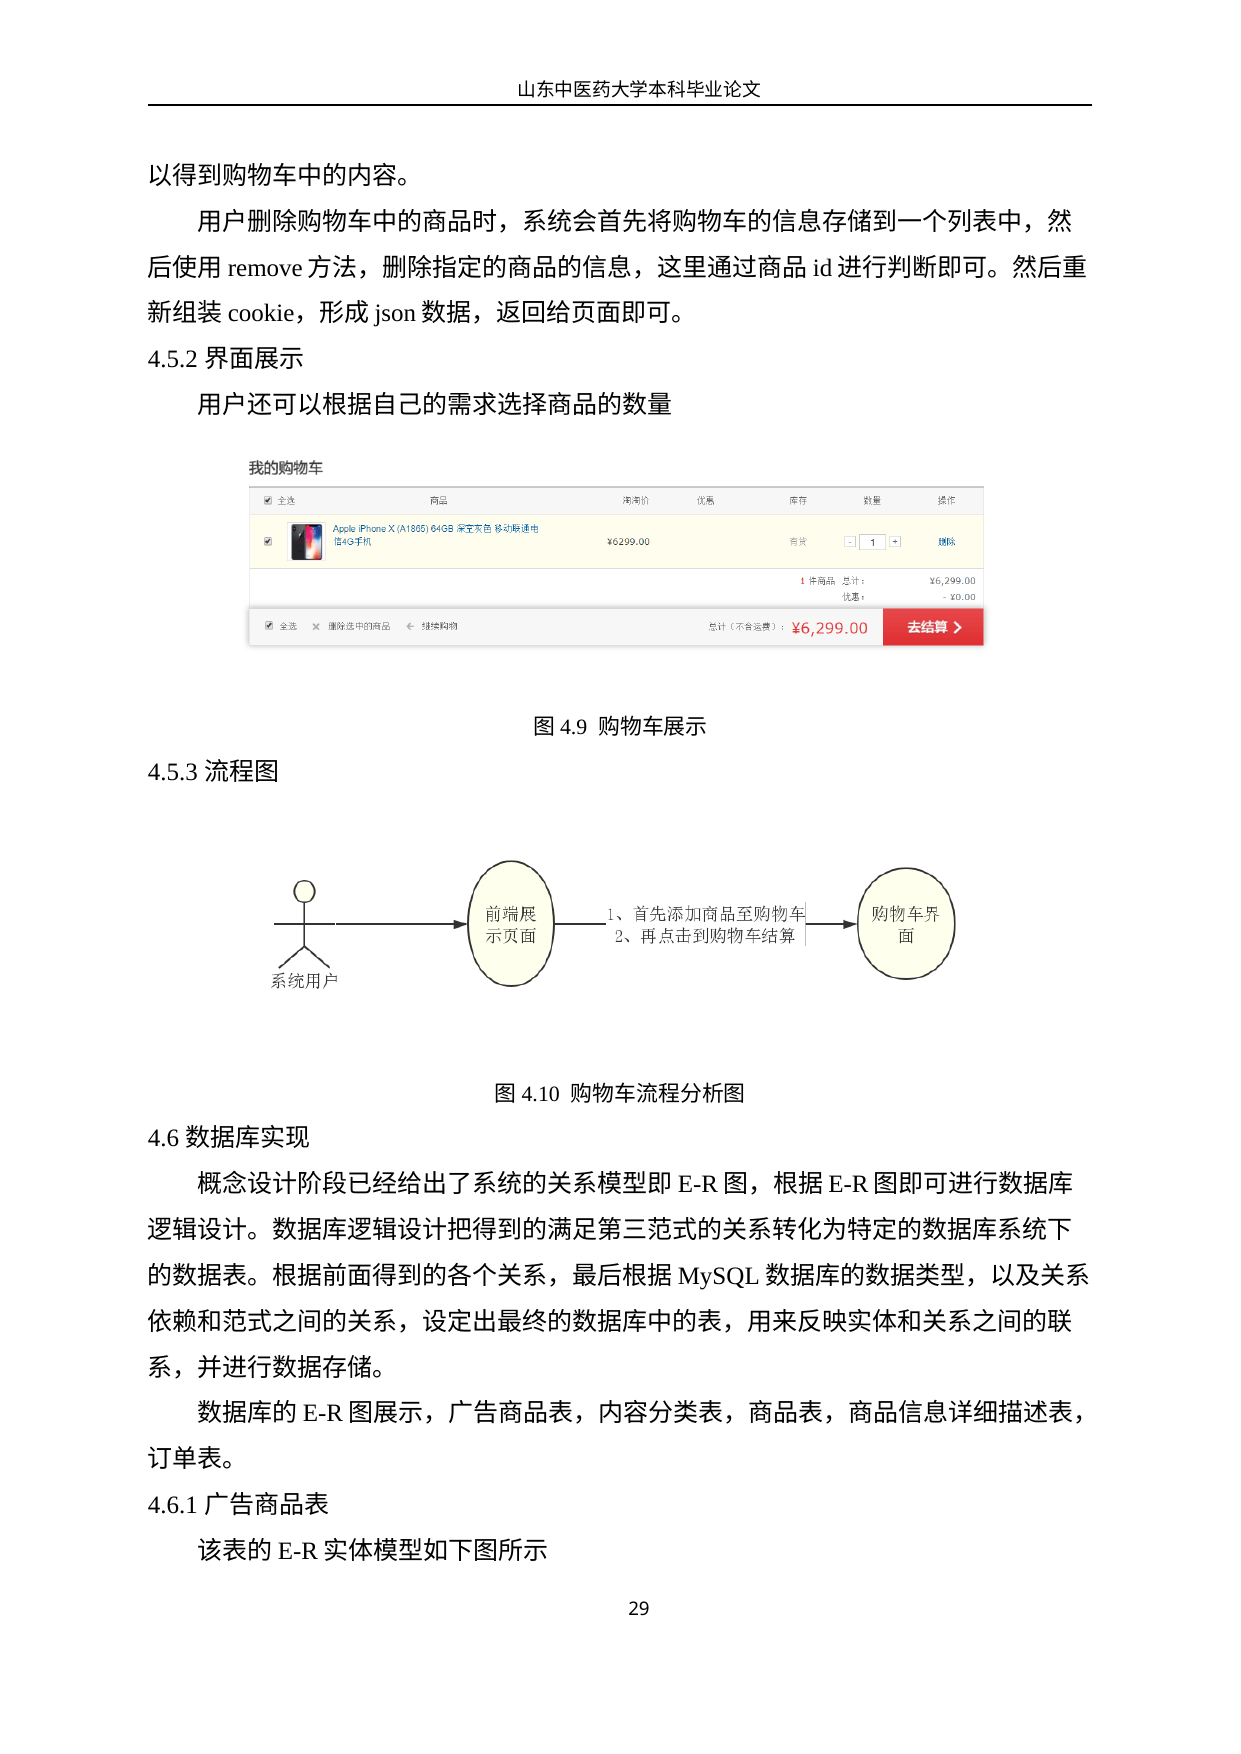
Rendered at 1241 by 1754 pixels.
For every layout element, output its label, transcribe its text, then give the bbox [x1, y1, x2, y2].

subtitle 流程图 [148, 743, 1092, 789]
subtitle 数据库实现 [148, 1110, 1092, 1156]
text 该表的E-R实体模型如下图所示 [148, 1523, 1092, 1568]
text 数据库的E-R图展示，广告商品表，内容分类表，商品表，商品信息详细描述表，订单表。 [148, 1385, 1092, 1477]
text 概念设计阶段已经给出了系统的关系模型即E-R图，根据E-R图即可进行数据库逻辑设计。数据库逻辑设计把得到的满足第三范式的关系转化为特定的数据库系统下的数据表。根据前面得到的各个关系，最后根据MySQL数据库的数据类型，以及关系依赖和范式之间的关系，设定出最终的数据库中的表，用来反映实体和关系之间的联系，并进行数据存储。 [148, 1156, 1092, 1385]
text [148, 148, 1092, 193]
text 图 4.9 购物车展示 [148, 698, 1092, 743]
text 用户删除购物车中的商品时，系统会首先将购物车的信息存储到一个列表中，然后使用remove方法，删除指定的商品的信息，这里通过商品id进行判断即可。然后重新组装cookie，形成json数据，返回给页面即可。 [148, 193, 1092, 331]
text 图 4.10 购物车流程分析图 [148, 1064, 1092, 1110]
picture [232, 451, 1008, 659]
text 用户还可以根据自己的需求选择商品的数量 [148, 377, 1092, 423]
subtitle 广告商品表 [148, 1477, 1092, 1523]
picture [232, 819, 1008, 1040]
subtitle 界面展示 [148, 331, 1092, 377]
